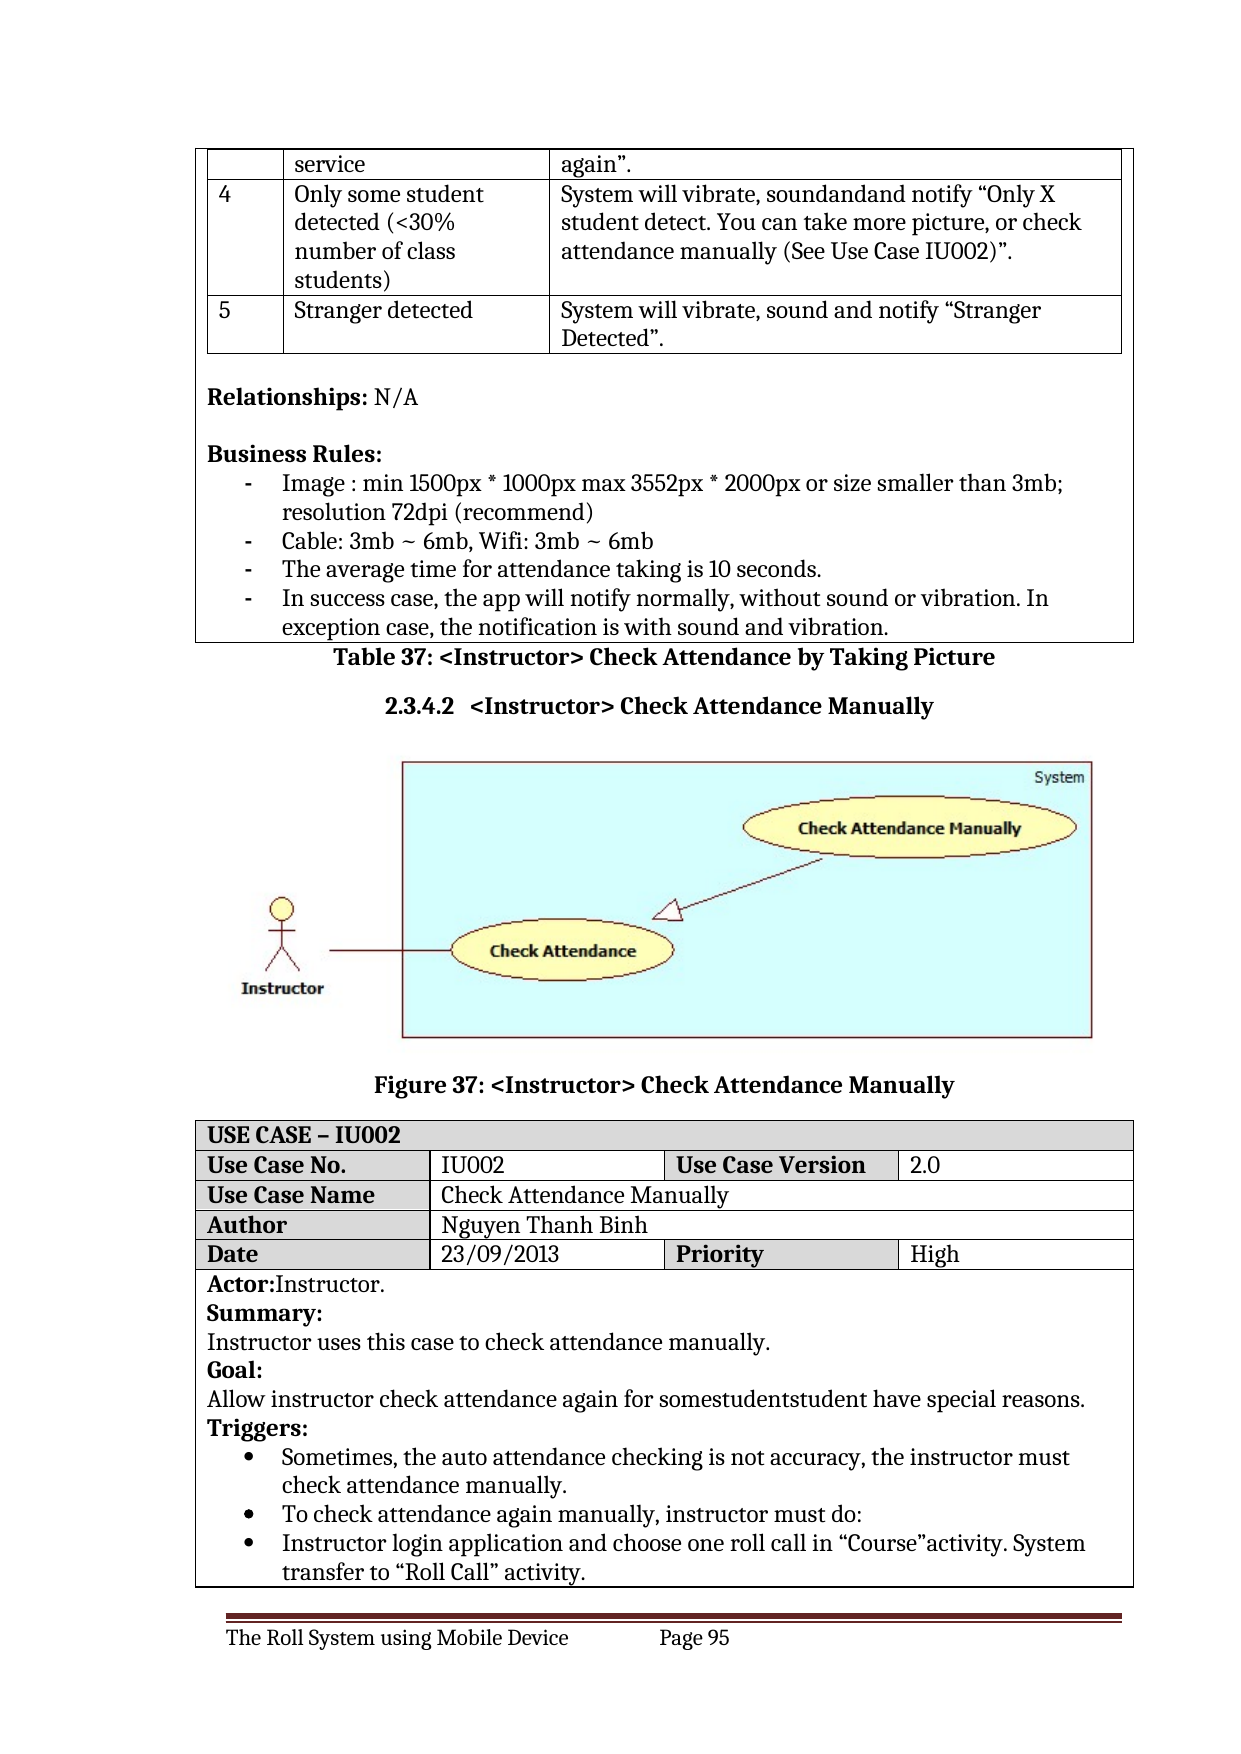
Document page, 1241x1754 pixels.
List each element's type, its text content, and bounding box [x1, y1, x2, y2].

table_cell 2.0 [899, 1151, 1133, 1180]
table_cell Check Attendance Manually [431, 1181, 1133, 1209]
table_header USE CASE – IU002 [196, 1121, 1133, 1150]
picture [206, 733, 1121, 1067]
subtitle <Instructor> Check Attendance Manually [385, 692, 1122, 721]
table_cell Nguyen Thanh Binh [431, 1211, 1133, 1239]
table_cell High [899, 1240, 1133, 1269]
table_cell Use Case Version [665, 1151, 898, 1180]
table_cell Author [196, 1211, 429, 1239]
table_cell 23/09/2013 [431, 1240, 664, 1269]
table_cell Priority [665, 1240, 898, 1269]
table_cell Use Case No. [196, 1151, 429, 1180]
table_cell Date [196, 1240, 429, 1269]
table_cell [196, 1270, 1133, 1586]
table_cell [196, 149, 1133, 642]
table_cell IU002 [431, 1151, 664, 1180]
table_cell Use Case Name [196, 1181, 429, 1209]
